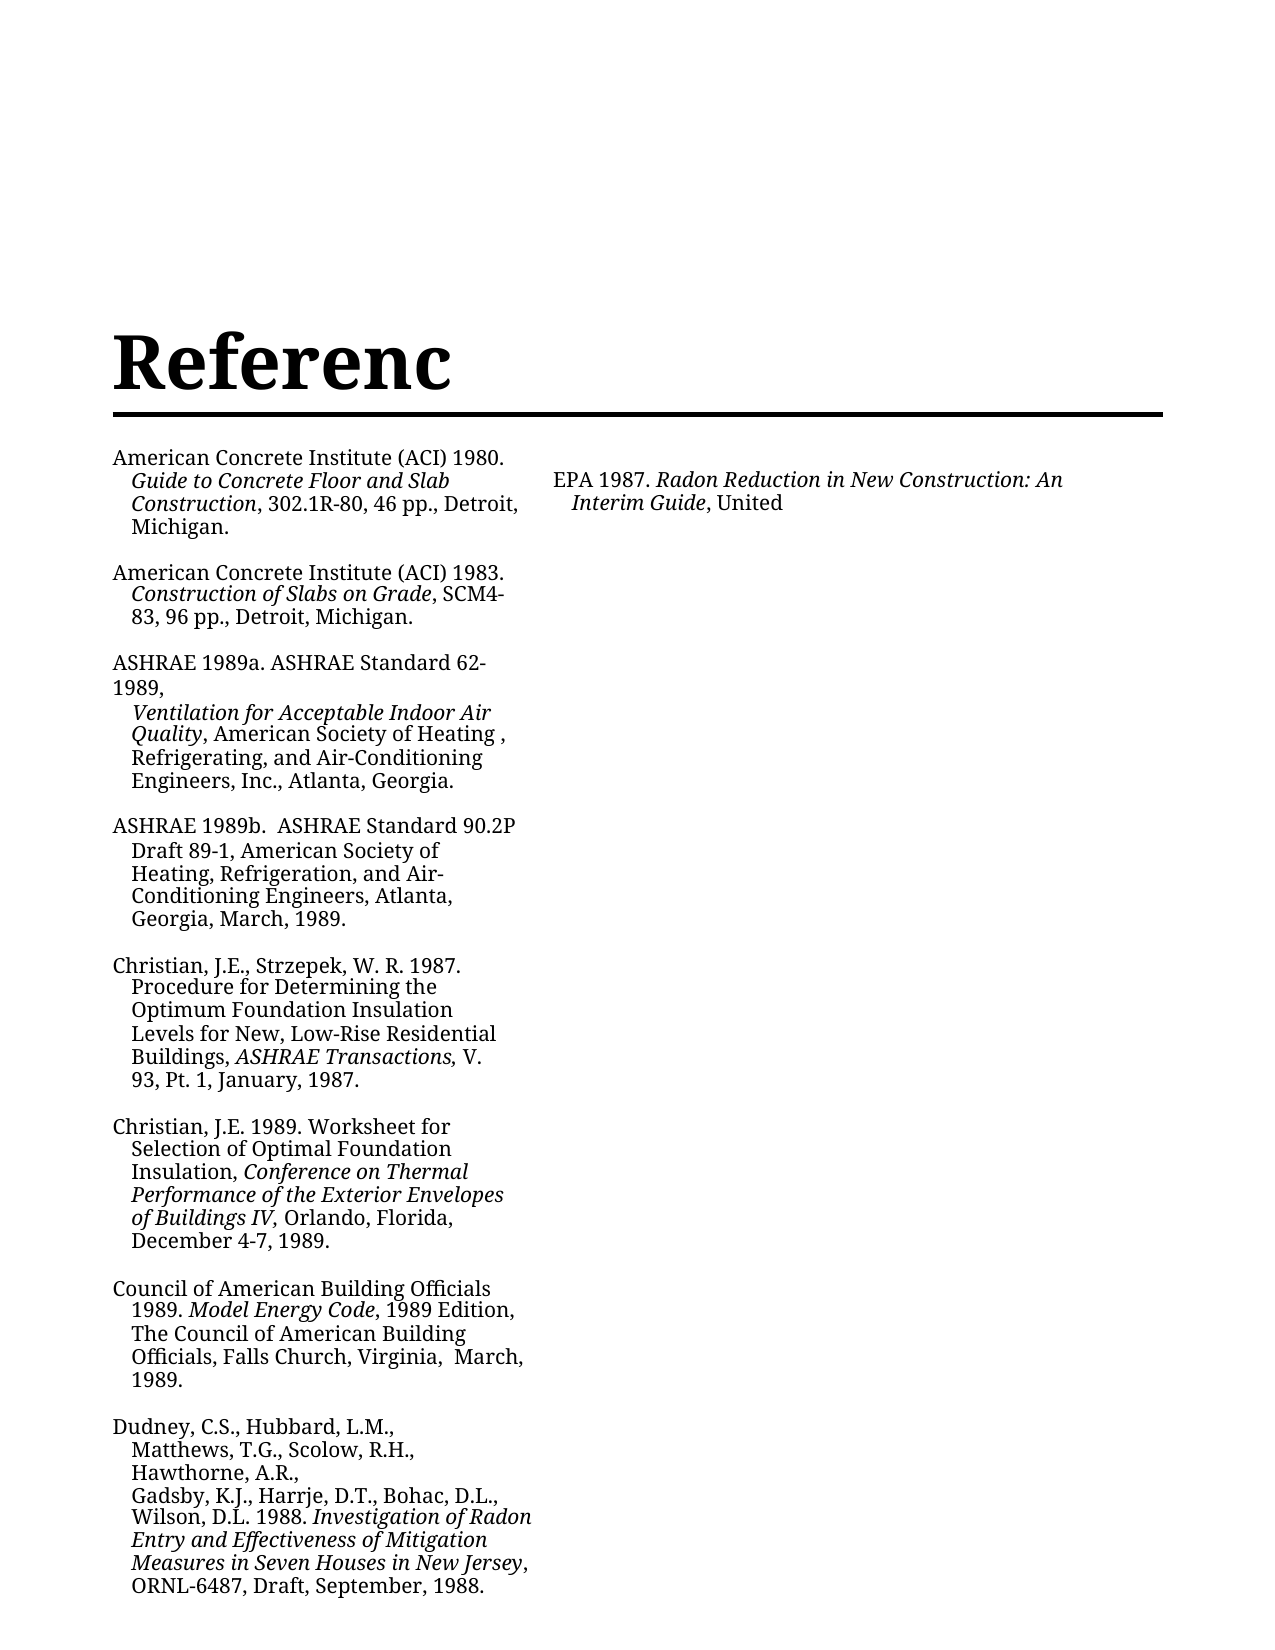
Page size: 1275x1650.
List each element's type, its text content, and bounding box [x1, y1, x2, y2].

text Council of American Building Officials 1989. Model Energy Code, 1989 Edition, The Council of American Building Officials, Falls Church, Virginia, March, 1989. [112, 1278, 525, 1393]
text Draft 89-1, American Society of Heating, Refrigeration, and Air-Conditioning Engineers, Atlanta, Georgia, March, 1989. [131, 840, 516, 931]
text ASHRAE 1989a. ASHRAE Standard 62-1989, [112, 650, 532, 701]
text Christian, J.E. 1989. Worksheet for Selection of Optimal Foundation Insulation, Conference on Thermal Performance of the Exterior Envelopes of Buildings IV, Orlando, Florida, December 4-7, 1989. [112, 1116, 522, 1255]
text ASHRAE 1989b. ASHRAE Standard 90.2P [112, 813, 532, 839]
text EPA 1987. Radon Reduction in New Construction: An Interim Guide, United [553, 470, 1124, 515]
text Gadsby, K.J., Harrje, D.T., Bohac, D.L., Wilson, D.L. 1988. Investigation of Radon Entry and Effectiveness of Mitigation Measures in Seven Houses in New Jersey, ORNL-6487, Draft, September, 1988. [131, 1485, 536, 1599]
text Christian, J.E., Strzepek, W. R. 1987. Procedure for Determining the Optimum Foundation Insulation Levels for New, Low-Rise Residential Buildings, ASHRAE Transactions, V. 93, Pt. 1, January, 1987. [112, 955, 516, 1093]
text American Concrete Institute (ACI) 1980. Guide to Concrete Floor and Slab Construction, 302.1R-80, 46 pp., Detroit, Michigan. [112, 447, 532, 539]
text Ventilation for Acceptable Indoor Air Quality, American Society of Heating , Refrigerating, and Air-Conditioning Engineers, Inc., Atlanta, Georgia. [131, 702, 524, 794]
text Dudney, C.S., Hubbard, L.M., Matthews, T.G., Scolow, R.H., Hawthorne, A.R., [112, 1416, 492, 1484]
text American Concrete Institute (ACI) 1983. Construction of Slabs on Grade, SCM4-83, 96 pp., Detroit, Michigan. [112, 562, 522, 631]
